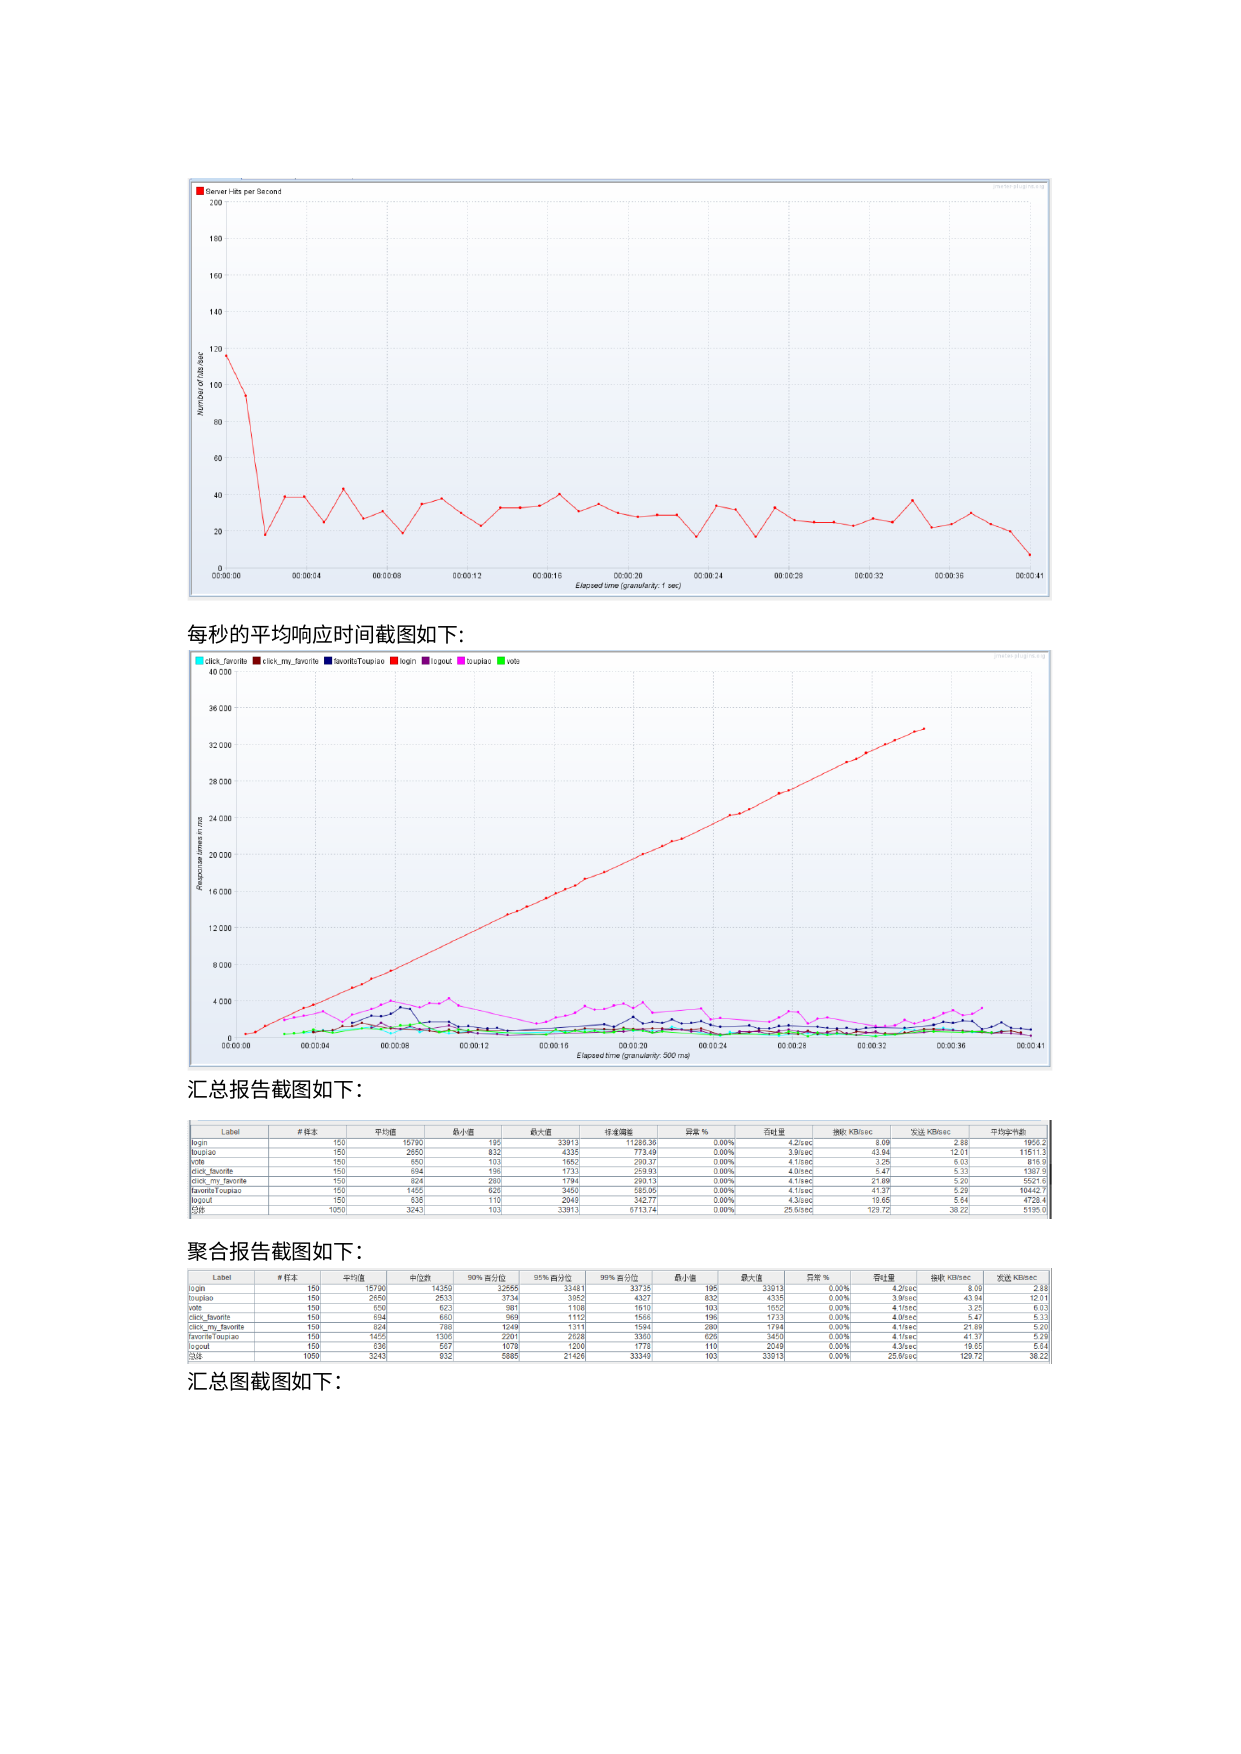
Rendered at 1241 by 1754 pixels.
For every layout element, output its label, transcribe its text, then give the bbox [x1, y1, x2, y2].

text 汇总图截图如下： [187, 1364, 1053, 1397]
text 每秒的平均响应时间截图如下: [187, 617, 1053, 649]
text 聚合报告截图如下： [187, 1234, 1053, 1267]
picture [187, 650, 1053, 1071]
picture [187, 178, 1052, 601]
picture [187, 1120, 1052, 1219]
text 汇总报告截图如下： [187, 1072, 1053, 1104]
picture [187, 1268, 1052, 1364]
